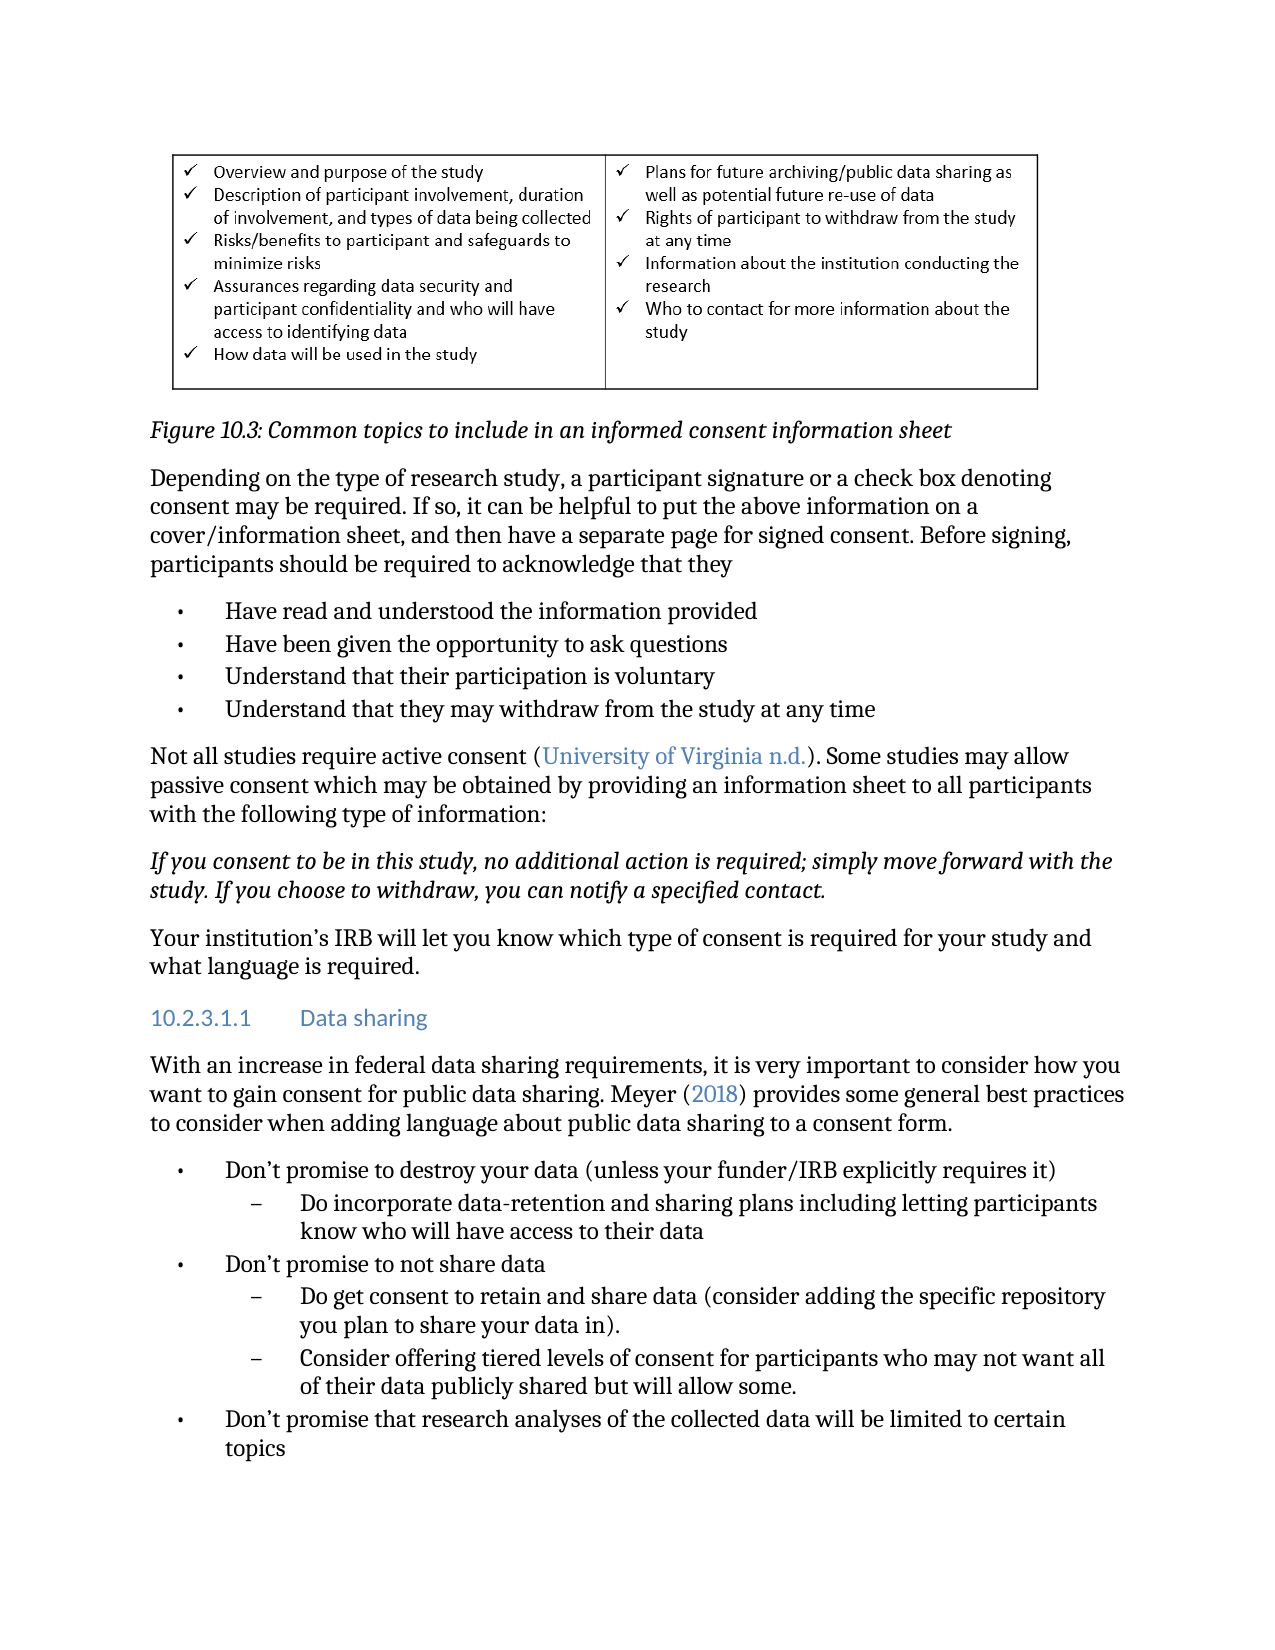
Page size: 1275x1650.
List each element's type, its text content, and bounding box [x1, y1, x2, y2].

text Your institution’s IRB will let you know which type of consent is required for your study and what language is required. [150, 923, 1125, 981]
text With an increase in federal data sharing requirements, it is very important to consider how you want to gain consent for public data sharing. Meyer (2018) provides some general best practices to consider when adding language about public data sharing to a consent form. [150, 1051, 1125, 1137]
list Have read and understood the information provided [175, 597, 1125, 626]
text Figure 10.3: Common topics to include in an informed consent information sheet [150, 416, 1125, 445]
list Have been given the opportunity to ask questions [175, 630, 1125, 658]
list Don’t promise that research analyses of the collected data will be limited to certain topics [175, 1405, 1125, 1462]
text If you consent to be in this study, no additional action is required; simply move forward with the study. If you choose to withdraw, you can notify a specified contact. [150, 847, 1125, 905]
list Do get consent to retain and share data (consider adding the specific repository you plan to share your data in). [250, 1282, 1125, 1340]
list Understand that their participation is voluntary [175, 662, 1125, 691]
text Not all studies require active consent (University of Virginia n.d.). Some studies may allow passive consent which may be obtained by providing an information sheet to all participants with the following type of information: [150, 742, 1125, 828]
picture [168, 150, 1044, 396]
text Depending on the type of research study, a participant signature or a check box denoting consent may be required. If so, it can be helpful to put the above information on a cover/information sheet, and then have a separate page for signed consent. Before signing, participants should be required to acknowledge that they [150, 463, 1125, 578]
list Consider offering tiered levels of consent for participants who may not want all of their data publicly shared but will allow some. [250, 1343, 1125, 1401]
subtitle 10.2.3.1.1 Data sharing [150, 1002, 1125, 1032]
list Don’t promise to not share data [175, 1250, 1125, 1278]
list Do incorporate data-retention and sharing plans including letting participants know who will have access to their data [250, 1188, 1125, 1246]
list Don’t promise to destroy your data (unless your funder/IRB explicitly requires it) [175, 1156, 1125, 1185]
list Understand that they may withdraw from the study at any time [175, 695, 1125, 723]
